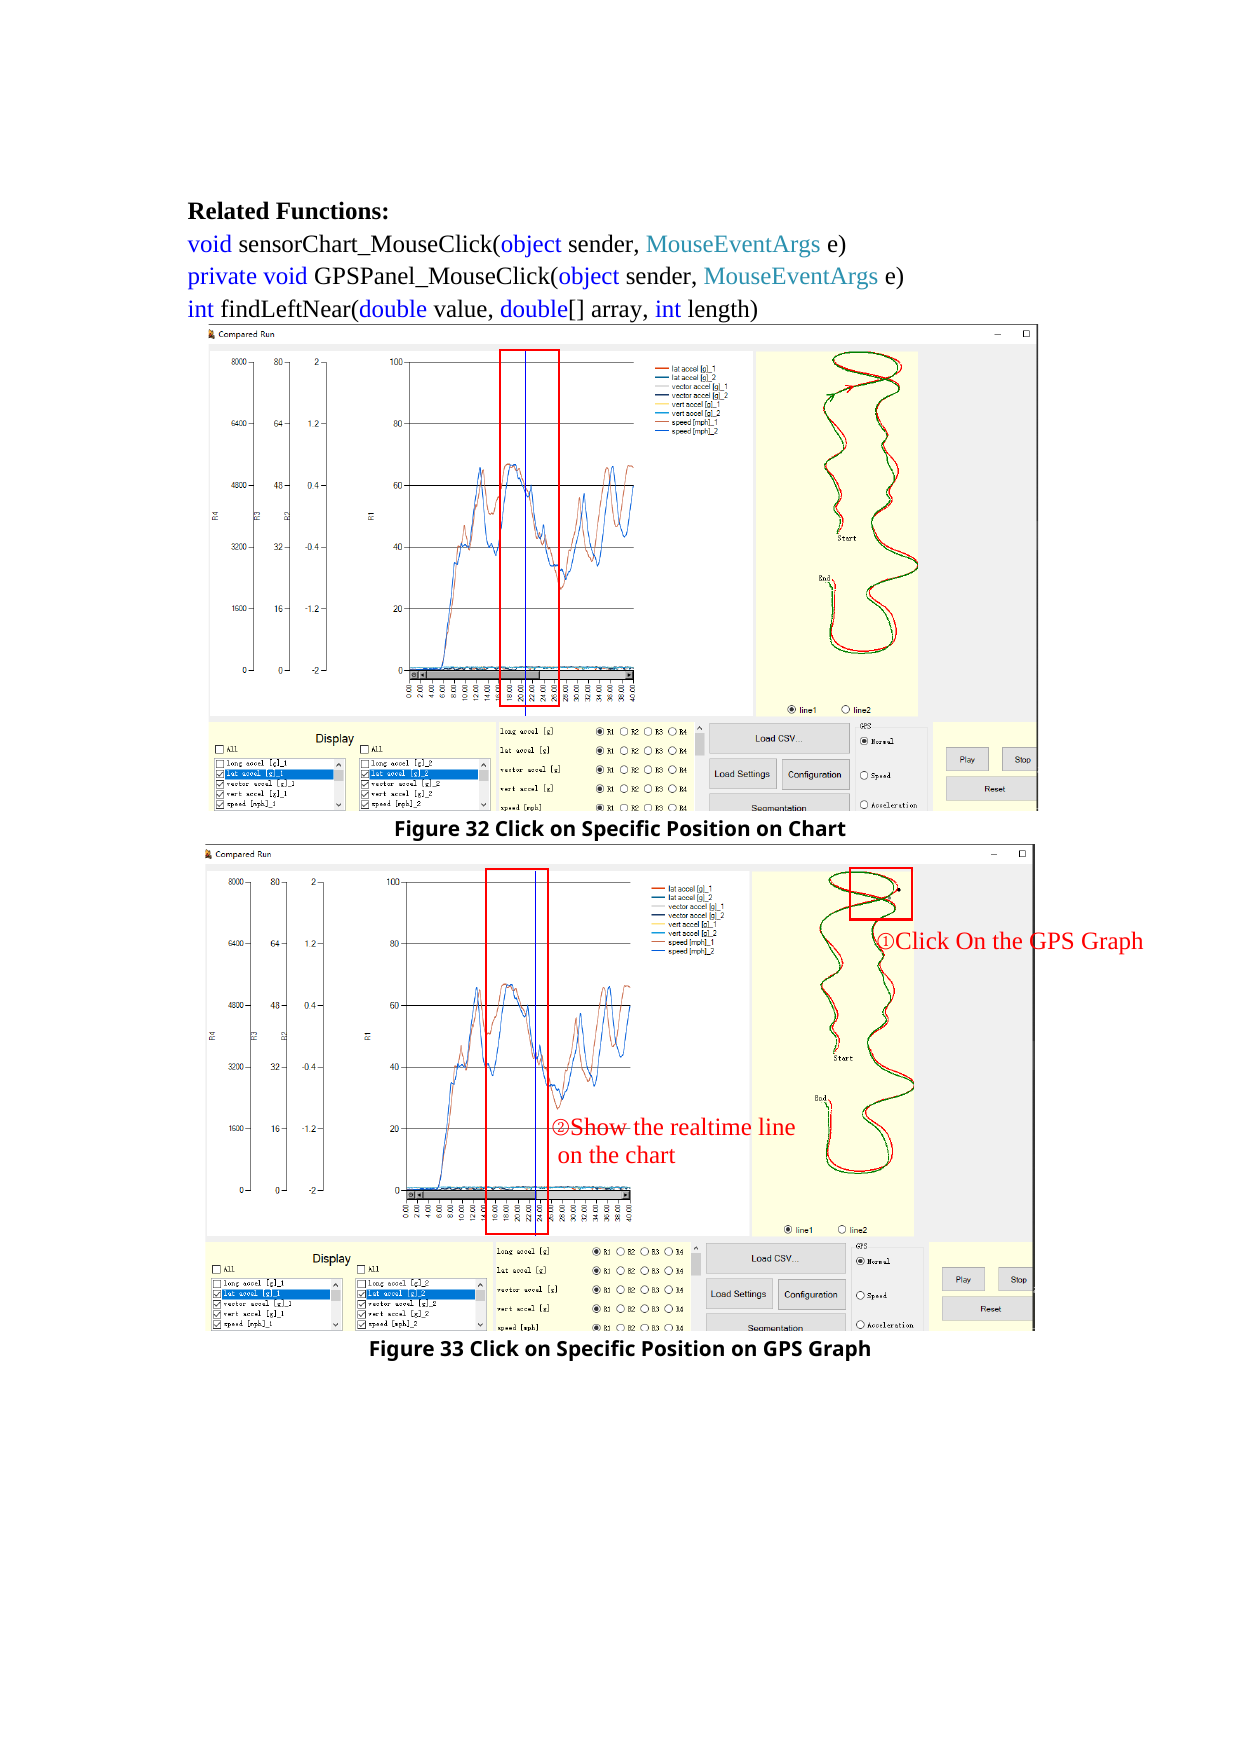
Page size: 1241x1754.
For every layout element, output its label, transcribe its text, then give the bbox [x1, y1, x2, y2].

text Figure 32 Click on Specific Position on Chart [187, 812, 1053, 844]
text Related Functions: [187, 194, 1053, 227]
picture [205, 844, 1035, 1331]
text void sensorChart_MouseClick(object sender, MouseEventArgs e) [187, 227, 1053, 259]
text private void GPSPanel_MouseClick(object sender, MouseEventArgs e) [187, 259, 1053, 292]
picture [208, 324, 1039, 811]
text int findLeftNear(double value, double[] array, int length) [187, 292, 1053, 324]
text Figure 33 Click on Specific Position on GPS Graph [187, 1332, 1053, 1364]
